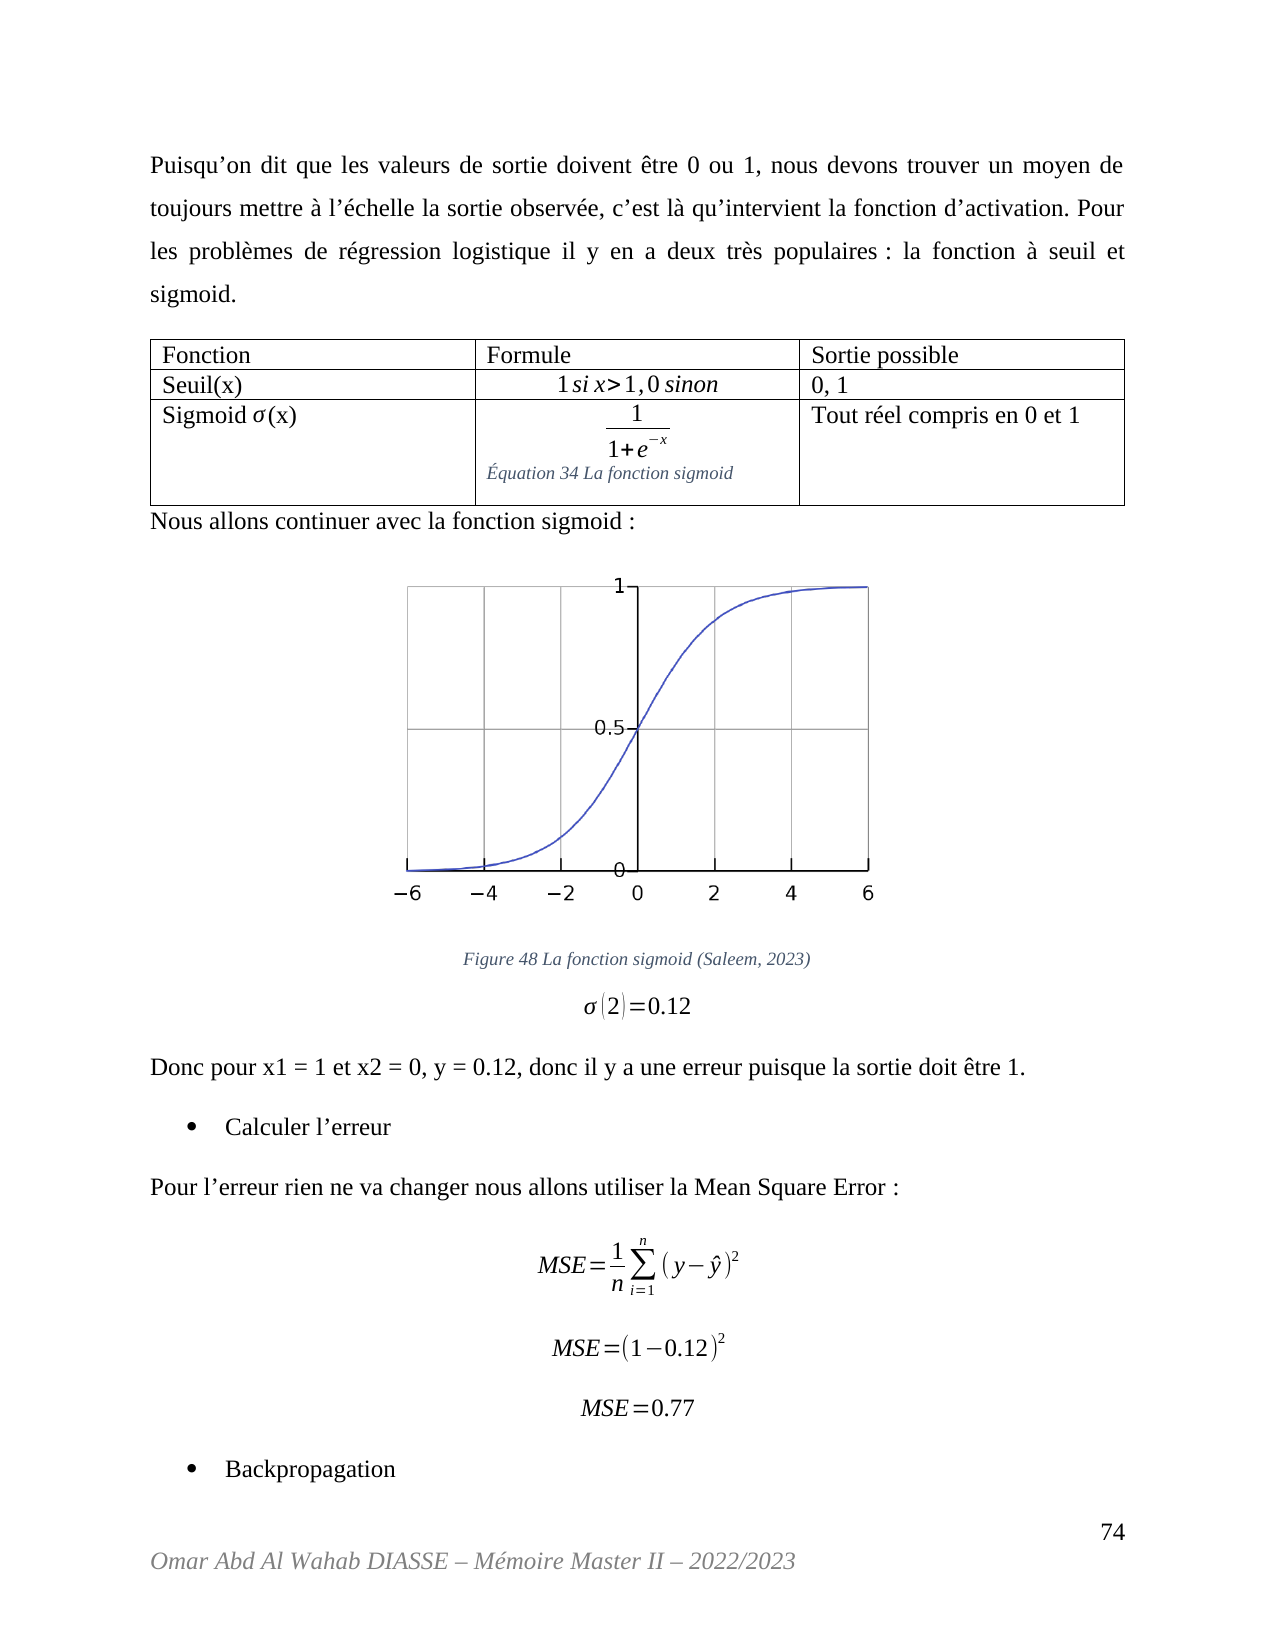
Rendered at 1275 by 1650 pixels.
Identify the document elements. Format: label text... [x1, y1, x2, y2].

list Calculer l’erreur [187, 1112, 1125, 1141]
text Pour l’erreur rien ne va changer nous allons utiliser la Mean Square Error : [150, 1172, 1125, 1201]
table_header Sortie possible [800, 340, 1124, 369]
table_cell Sigmoid (x) [151, 400, 475, 505]
table_cell 0, 1 [800, 370, 1124, 399]
table_cell Tout réel compris en 0 et 1 [800, 400, 1124, 505]
text Nous allons continuer avec la fonction sigmoid : [150, 506, 1125, 534]
table_cell [476, 370, 799, 399]
table_header Fonction [151, 340, 475, 369]
table_cell Seuil(x) [151, 370, 475, 399]
text Donc pour x1 = 1 et x2 = 0, y = 0.12, donc il y a une erreur puisque la sortie doit être 1. [150, 1052, 1125, 1081]
text Puisqu’on dit que les valeurs de sortie doivent être 0 ou 1, nous devons trouver un moyen de toujours mettre à l’échelle la sortie observée, c’est là qu’intervient la fonction d’activation. Pour les problèmes de régression logistique il y en a deux très populaires : la fonction à seuil et sigmoid. [150, 150, 1125, 308]
table_header Formule [476, 340, 799, 369]
picture [373, 565, 902, 918]
list Backpropagation [187, 1454, 1125, 1482]
text Figure 48 La fonction sigmoid [150, 948, 1125, 970]
